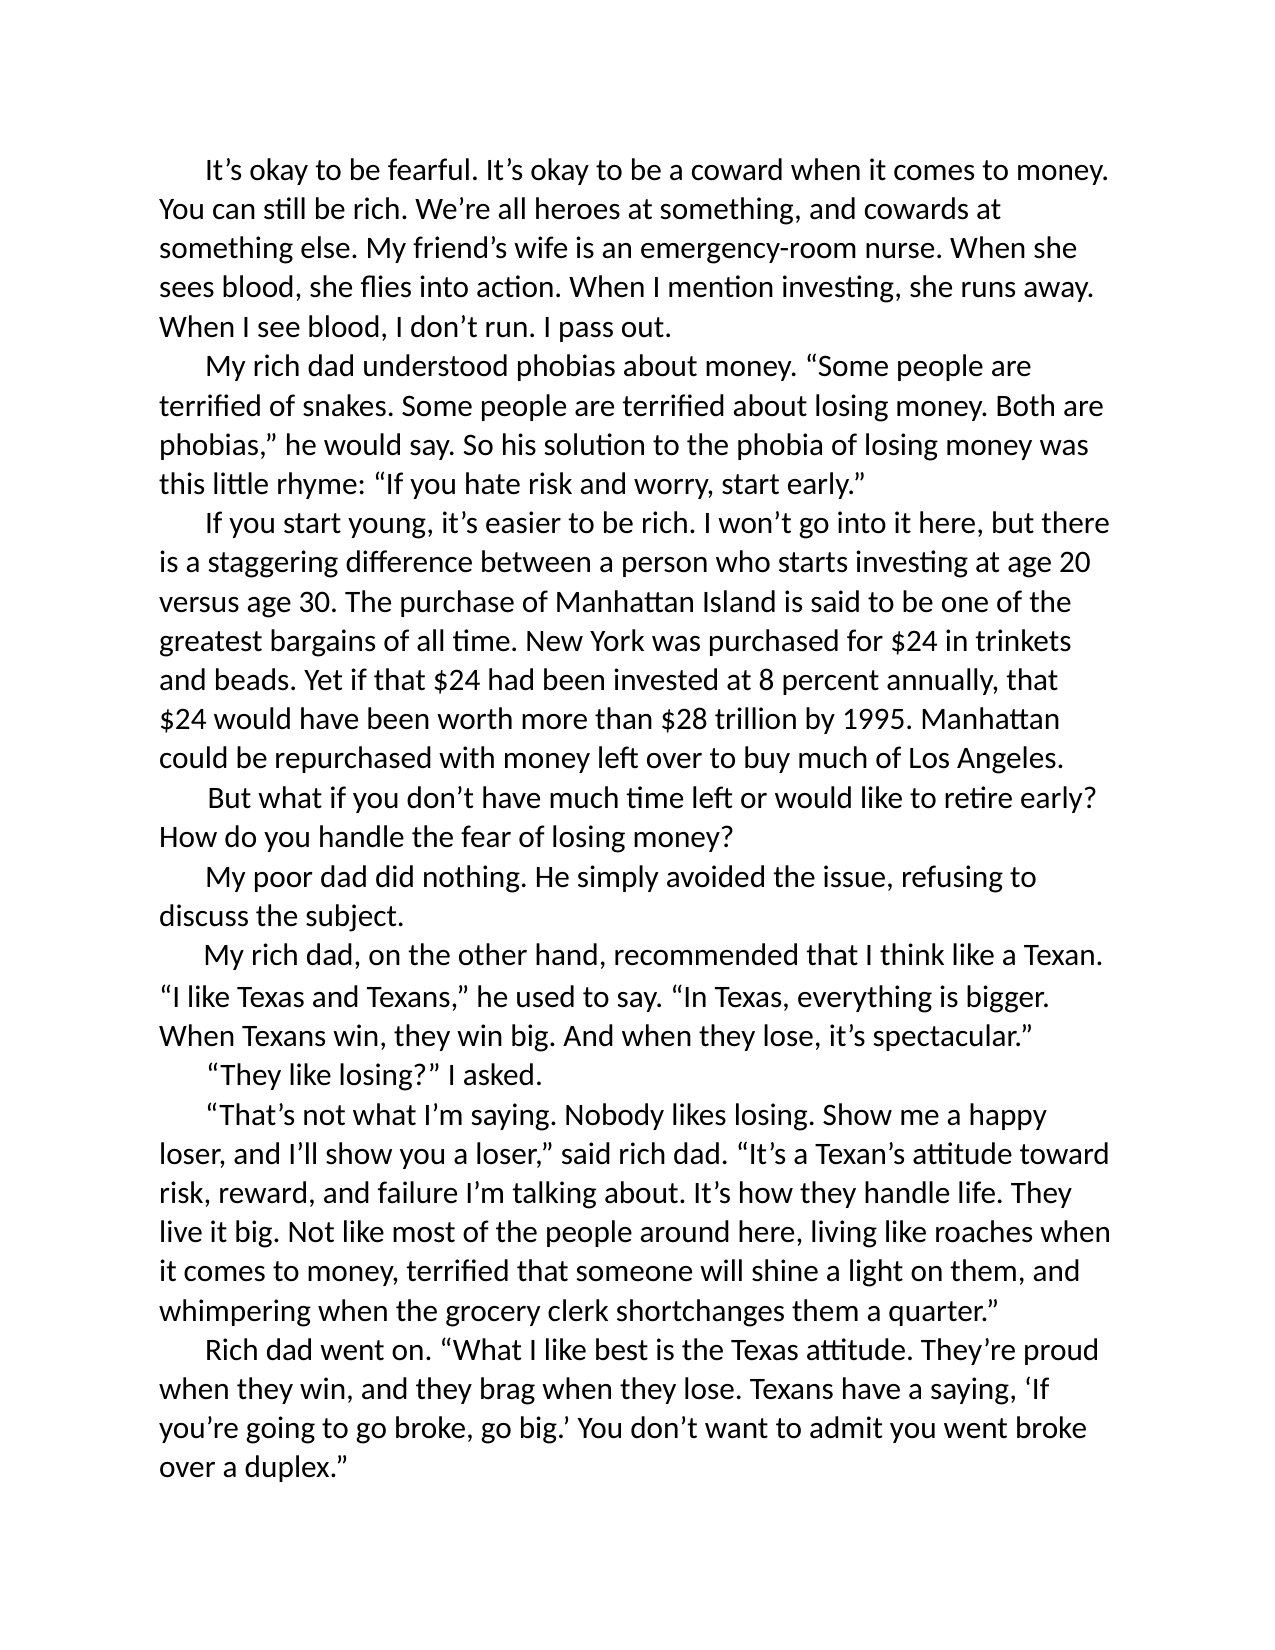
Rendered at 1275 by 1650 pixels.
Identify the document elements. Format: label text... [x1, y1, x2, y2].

text When Texans win, they win big. And when they lose, it’s spectacular.” “They like losing?” I asked. [159, 1016, 1113, 1093]
text My rich dad, on the other hand, recommended that I think like a Texan. [160, 936, 1104, 974]
text My poor dad did nothing. He simply avoided the issue, refusing to discuss the subject. [159, 857, 1113, 934]
text My rich dad understood phobias about money. “Some people are terrified of snakes. Some people are terrified about losing money. Both are phobias,” he would say. So his solution to the phobia of losing money was this little rhyme: “If you hate risk and worry, start early.” [159, 346, 1113, 502]
text Rich dad went on. “What I like best is the Texas attitude. They’re proud when they win, and they brag when they lose. Texans have a saying, ‘If you’re going to go broke, go big.’ You don’t want to admit you went broke over a duplex.” [159, 1330, 1113, 1486]
text But what if you don’t have much time left or would like to retire early? [207, 778, 1113, 816]
text If you start young, it’s easier to be rich. I won’t go into it here, but there is a staggering difference between a person who starts investing at age 20 versus age 30. The purchase of Manhattan Island is said to be one of the greatest bargains of all time. New York was purchased for $24 in trinkets and beads. Yet if that $24 had been invested at 8 percent annually, that $24 would have been worth more than $28 trillion by 1995. Manhattan could be repurchased with money left over to buy much of Los Angeles. [159, 503, 1113, 777]
text “That’s not what I’m saying. Nobody likes losing. Show me a happy loser, and I’ll show you a loser,” said rich dad. “It’s a Texan’s attitude toward risk, reward, and failure I’m talking about. It’s how they handle life. They live it big. Not like most of the people around here, living like roaches when it comes to money, terrified that someone will shine a light on them, and whimpering when the grocery clerk shortchanges them a quarter.” [159, 1095, 1113, 1329]
text It’s okay to be fearful. It’s okay to be a coward when it comes to money. You can still be rich. We’re all heroes at something, and cowards at something else. My friend’s wife is an emergency-room nurse. When she sees blood, she flies into action. When I mention investing, she runs away. [159, 150, 1113, 306]
text How do you handle the fear of losing money? [159, 817, 1113, 856]
text “I like Texas and Texans,” he used to say. “In Texas, everything is bigger. [159, 977, 1113, 1015]
text When I see blood, I don’t run. I pass out. [159, 307, 1113, 345]
